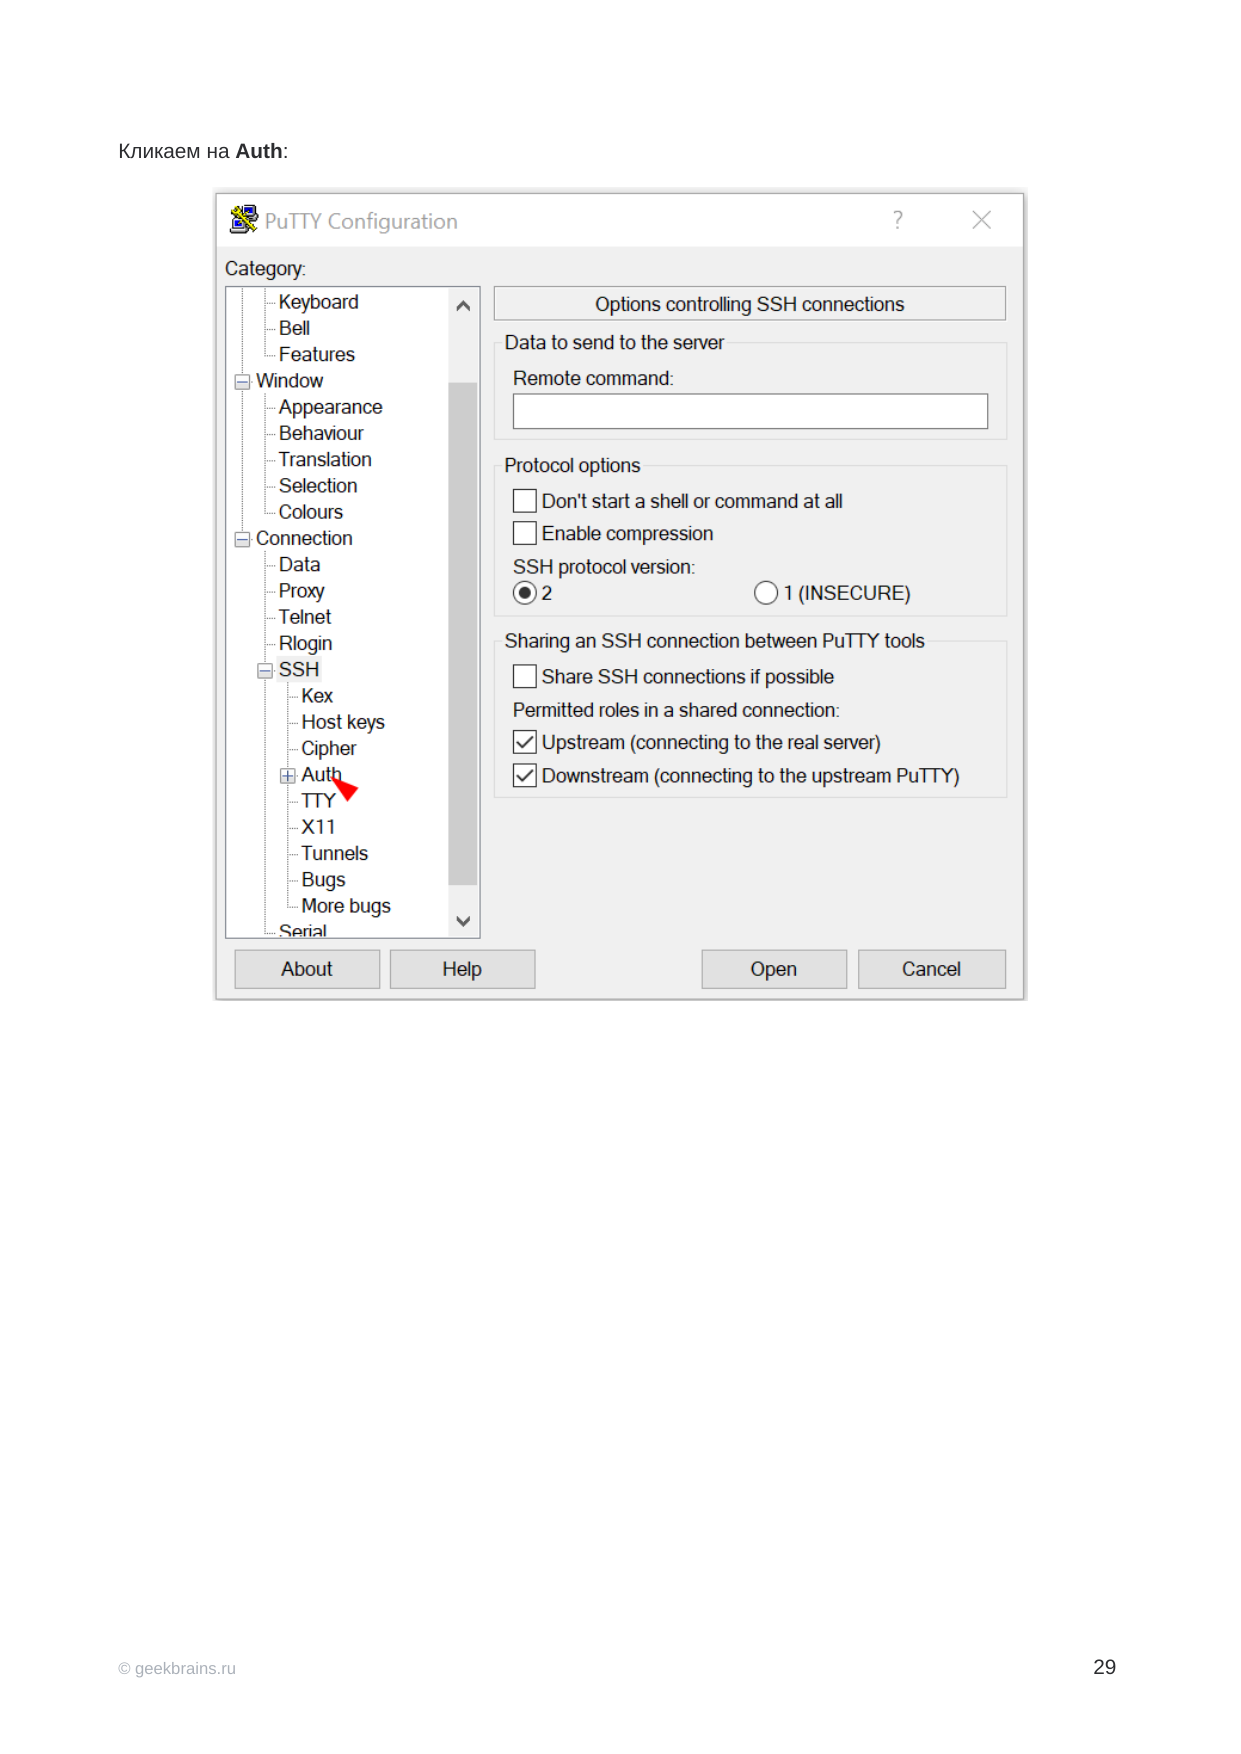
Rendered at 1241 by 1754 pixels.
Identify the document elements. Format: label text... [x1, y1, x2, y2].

picture [212, 187, 1028, 1001]
text Кликаем на Auth: [118, 139, 1122, 163]
